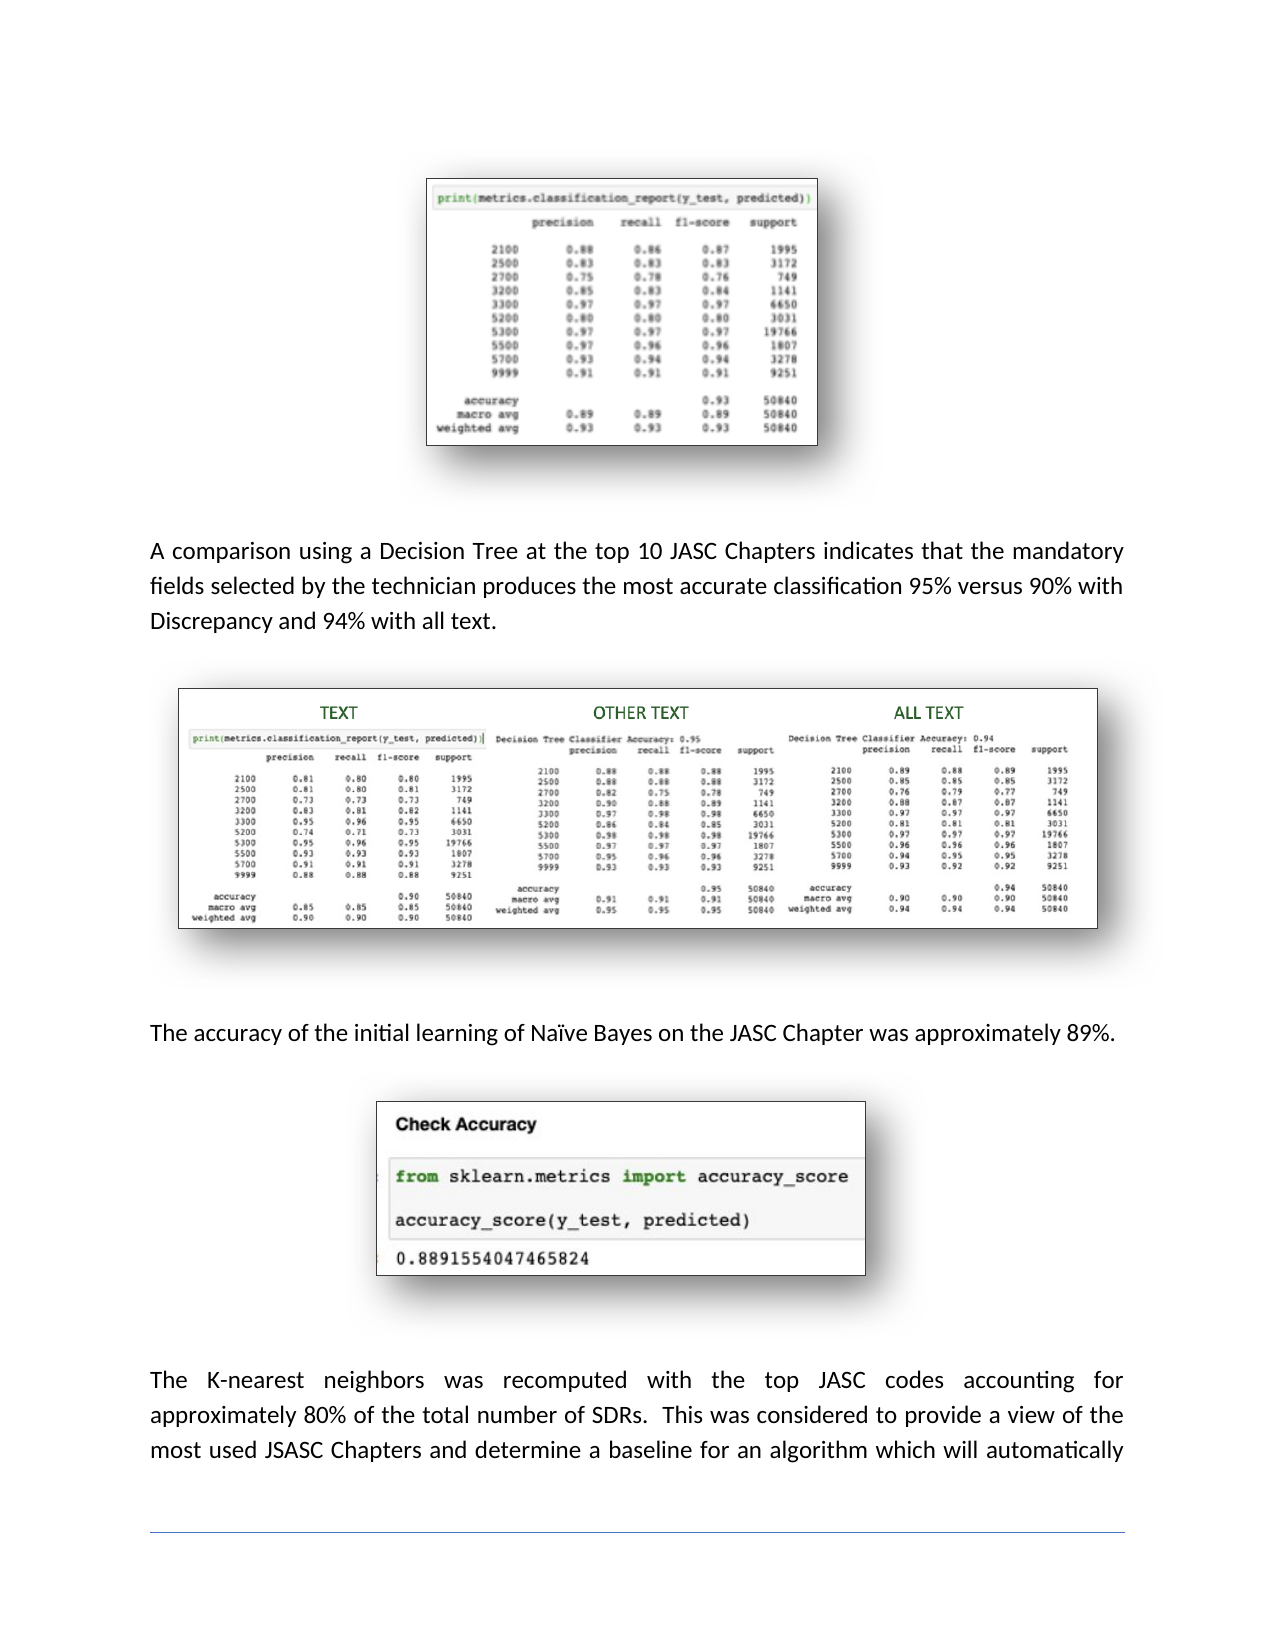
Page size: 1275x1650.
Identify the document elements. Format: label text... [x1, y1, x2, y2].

text The accuracy of the initial learning of Naïve Bayes on the JASC Chapter was approximately 89%. [150, 1017, 1125, 1048]
picture [377, 1102, 865, 1275]
text A comparison using a Decision Tree at the top 10 JASC Chapters indicates that the mandatory fields selected by the technician produces the most accurate classification 95% versus 90% with Discrepancy and 94% with all text. [150, 535, 1125, 635]
picture [427, 179, 817, 445]
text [150, 1364, 1125, 1465]
picture [179, 689, 1097, 928]
